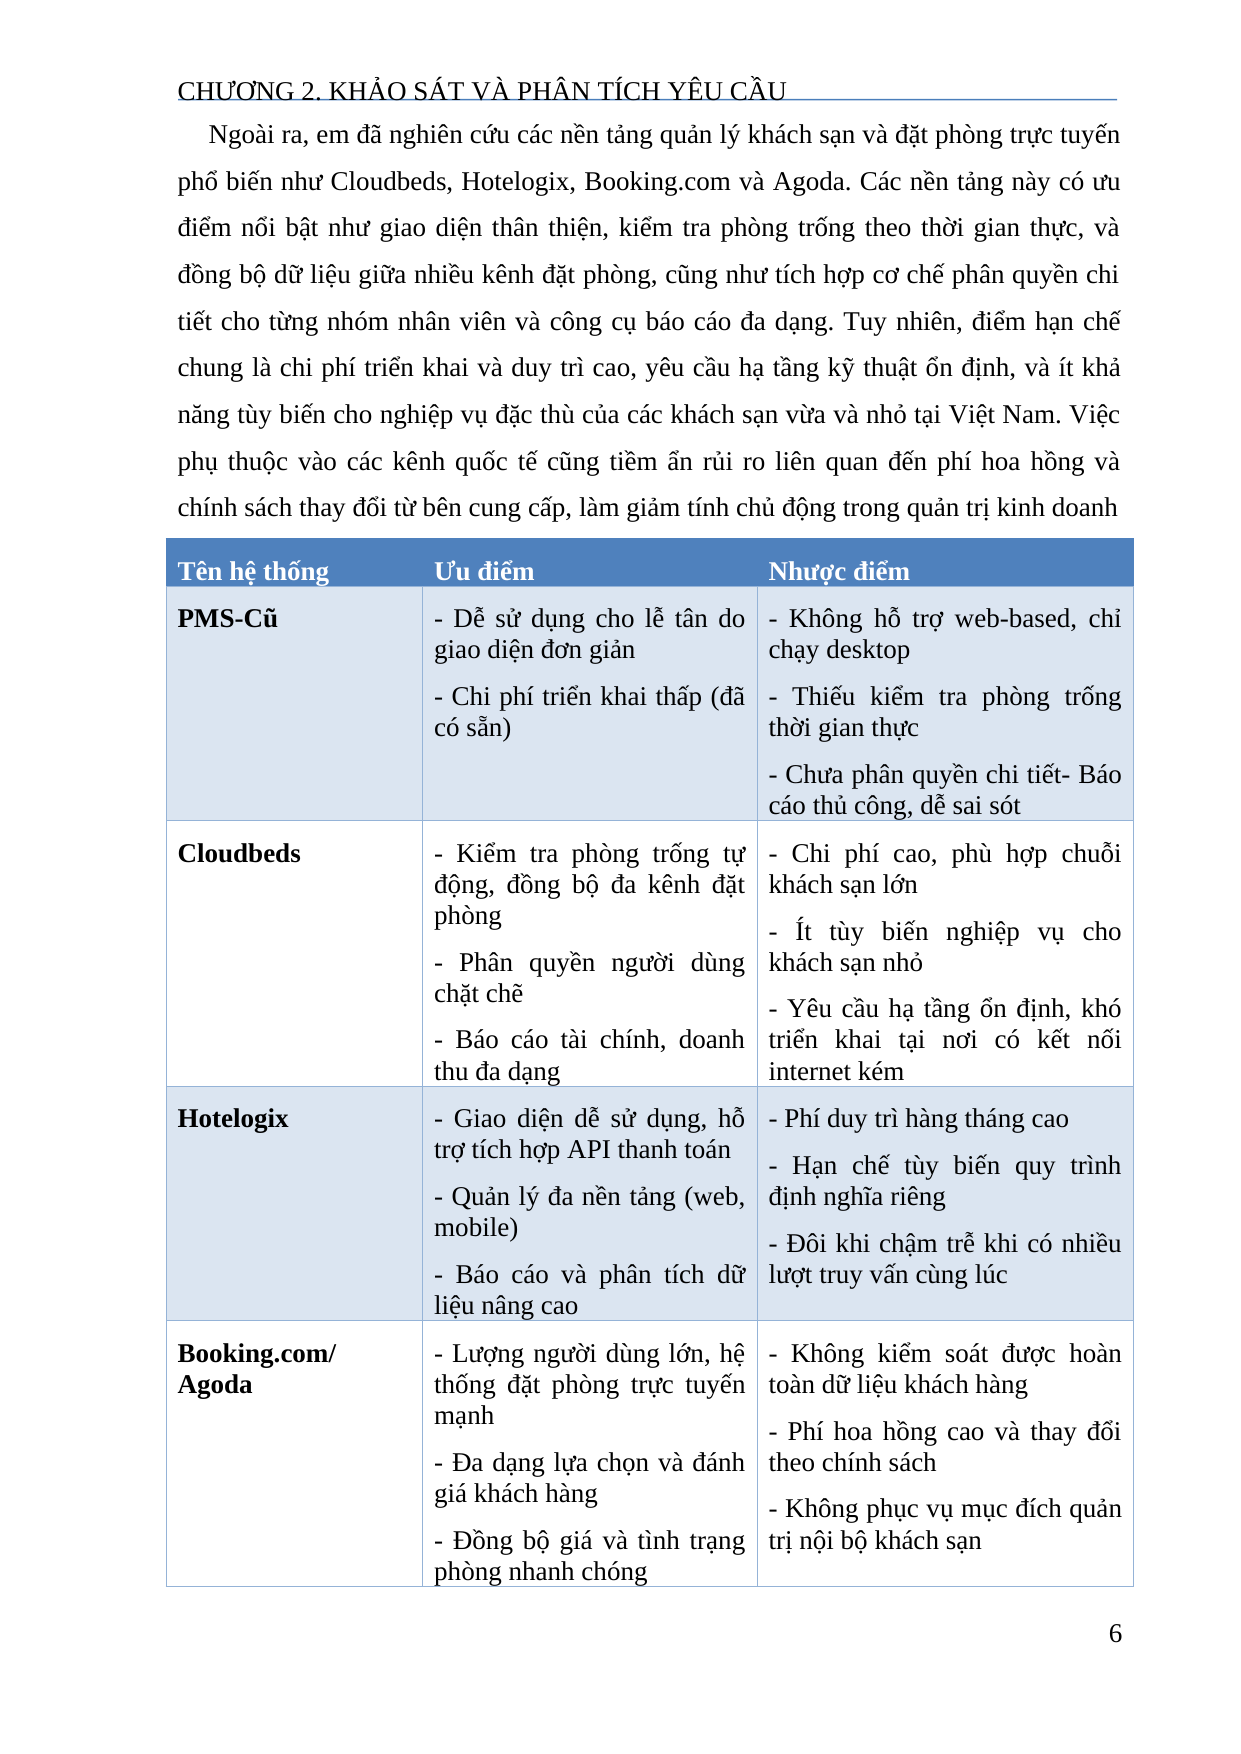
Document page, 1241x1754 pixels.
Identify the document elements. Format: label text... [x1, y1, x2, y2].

table_cell Cloudbeds [167, 821, 422, 1086]
table_cell Hotelogix [167, 1087, 422, 1320]
text Ngoài ra, em đã nghiên cứu các nền tảng quản lý khách sạn và đặt phòng trực tuyến phổ biến như Cloudbeds, Hotelogix, Booking.com và Agoda. Các nền tảng này có ưu điểm nổi bật như giao diện thân thiện, kiểm tra phòng trống theo thời gian thực, và đồng bộ dữ liệu giữa nhiều kênh đặt phòng, cũng như tích hợp cơ chế phân quyền chi tiết cho từng nhóm nhân viên và công cụ báo cáo đa dạng. Tuy nhiên, điểm hạn chế chung là chi phí triển khai và duy trì cao, yêu cầu hạ tầng kỹ thuật ổn định, và ít khả năng tùy biến cho nghiệp vụ đặc thù của các khách sạn vừa và nhỏ tại Việt Nam. Việc phụ thuộc vào các kênh quốc tế cũng tiềm ẩn rủi ro liên quan đến phí hoa hồng và chính sách thay đổi từ bên cung cấp, làm giảm tính chủ động trong quản trị kinh doanh [177, 118, 1122, 523]
table_cell - Lượng người dùng lớn, hệ thống đặt phòng trực tuyến mạnh - Đa dạng lựa chọn và đánh giá khách hàng - Đồng bộ giá và tình trạng phòng nhanh chóng [423, 1321, 757, 1586]
table_cell - Dễ sử dụng cho lễ tân do giao diện đơn giản - Chi phí triển khai thấp (đã có sẵn) [423, 587, 757, 820]
table_header Nhược điểm [758, 539, 1133, 586]
table_cell - Không hỗ trợ web-based, chỉ chạy desktop - Thiếu kiểm tra phòng trống thời gian thực - Chưa phân quyền chi tiết- Báo cáo thủ công, dễ sai sót [758, 587, 1133, 820]
table_cell PMS-Cũ [167, 587, 422, 820]
table_header Tên hệ thống [167, 539, 422, 586]
table_cell - Giao diện dễ sử dụng, hỗ trợ tích hợp API thanh toán - Quản lý đa nền tảng (web, mobile) - Báo cáo và phân tích dữ liệu nâng cao [423, 1087, 757, 1320]
table_cell Booking.com/Agoda [167, 1321, 422, 1586]
table_cell - Chi phí cao, phù hợp chuỗi khách sạn lớn - Ít tùy biến nghiệp vụ cho khách sạn nhỏ - Yêu cầu hạ tầng ổn định, khó triển khai tại nơi có kết nối internet kém [758, 821, 1133, 1086]
table_cell - Không kiểm soát được hoàn toàn dữ liệu khách hàng - Phí hoa hồng cao và thay đổi theo chính sách - Không phục vụ mục đích quản trị nội bộ khách sạn [758, 1321, 1133, 1586]
table_cell - Kiểm tra phòng trống tự động, đồng bộ đa kênh đặt phòng - Phân quyền người dùng chặt chẽ - Báo cáo tài chính, doanh thu đa dạng [423, 821, 757, 1086]
table_header Ưu điểm [423, 539, 757, 586]
table_cell - Phí duy trì hàng tháng cao - Hạn chế tùy biến quy trình định nghĩa riêng - Đôi khi chậm trễ khi có nhiều lượt truy vấn cùng lúc [758, 1087, 1133, 1320]
